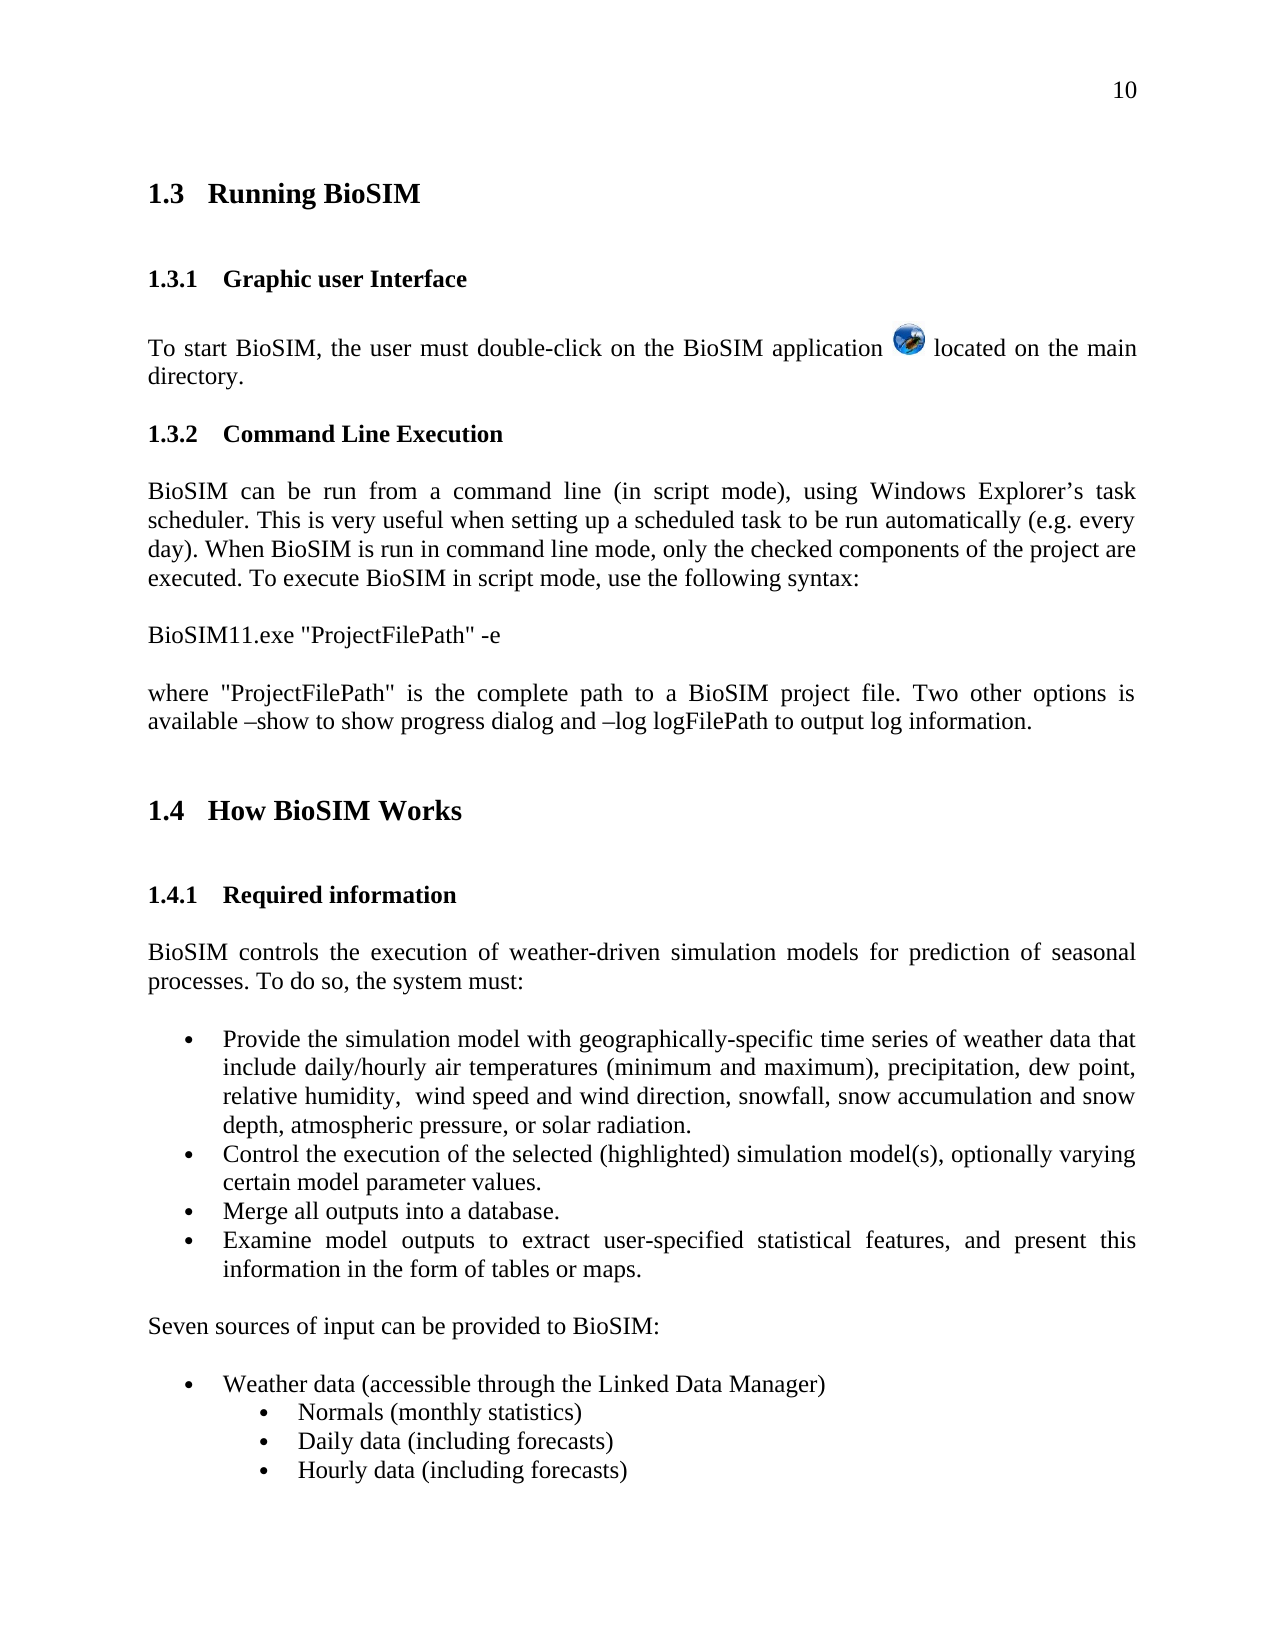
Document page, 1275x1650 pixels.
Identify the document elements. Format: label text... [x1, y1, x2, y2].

subtitle Graphic user Interface [148, 264, 1137, 292]
subtitle Required information [148, 880, 1137, 909]
subtitle How BioSIM Works [148, 793, 1137, 826]
list Provide the simulation model with geographically-specific time series of weather data that include daily/hourly air temperatures (minimum and maximum), precipitation, dew point, relative humidity, wind speed and wind direction, snowfall, snow accumulation and snow depth, atmospheric pressure, or solar radiation. [185, 1024, 1137, 1139]
subtitle Running BioSIM [148, 176, 1137, 210]
list Control the execution of the selected (highlighted) simulation model(s), optionally varying certain model parameter values. [185, 1139, 1137, 1196]
text BioSIM controls the execution of weather-driven simulation models for prediction of seasonal processes. To do so, the system must: [148, 937, 1137, 995]
text To start BioSIM, the user must double-click on the BioSIM application located on the main directory. [148, 321, 1137, 390]
list Normals (monthly statistics) [260, 1397, 1137, 1426]
text BioSIM can be run from a command line (in script mode), using Windows Explorer’s task scheduler. This is very useful when setting up a scheduled task to be run automatically (e.g. every day). When BioSIM is run in command line mode, only the checked components of the project are executed. To execute BioSIM in script mode, use the following syntax: [148, 476, 1137, 591]
list Hourly data (including forecasts) [260, 1455, 1137, 1484]
picture [892, 321, 926, 356]
text where "ProjectFilePath" is the complete path to a BioSIM project file. Two other options is available –show to show progress dialog and –log logFilePath to output log information. [148, 678, 1137, 735]
list Examine model outputs to extract user-specified statistical features, and present this information in the form of tables or maps. [185, 1225, 1137, 1282]
list Weather data (accessible through the Linked Data Manager) [185, 1369, 1137, 1397]
list Merge all outputs into a database. [185, 1196, 1137, 1225]
subtitle Command Line Execution [148, 419, 1137, 448]
text BioSIM11.exe "ProjectFilePath" -e [148, 620, 1137, 649]
list Daily data (including forecasts) [260, 1426, 1137, 1455]
text Seven sources of input can be provided to BioSIM: [148, 1311, 1137, 1340]
